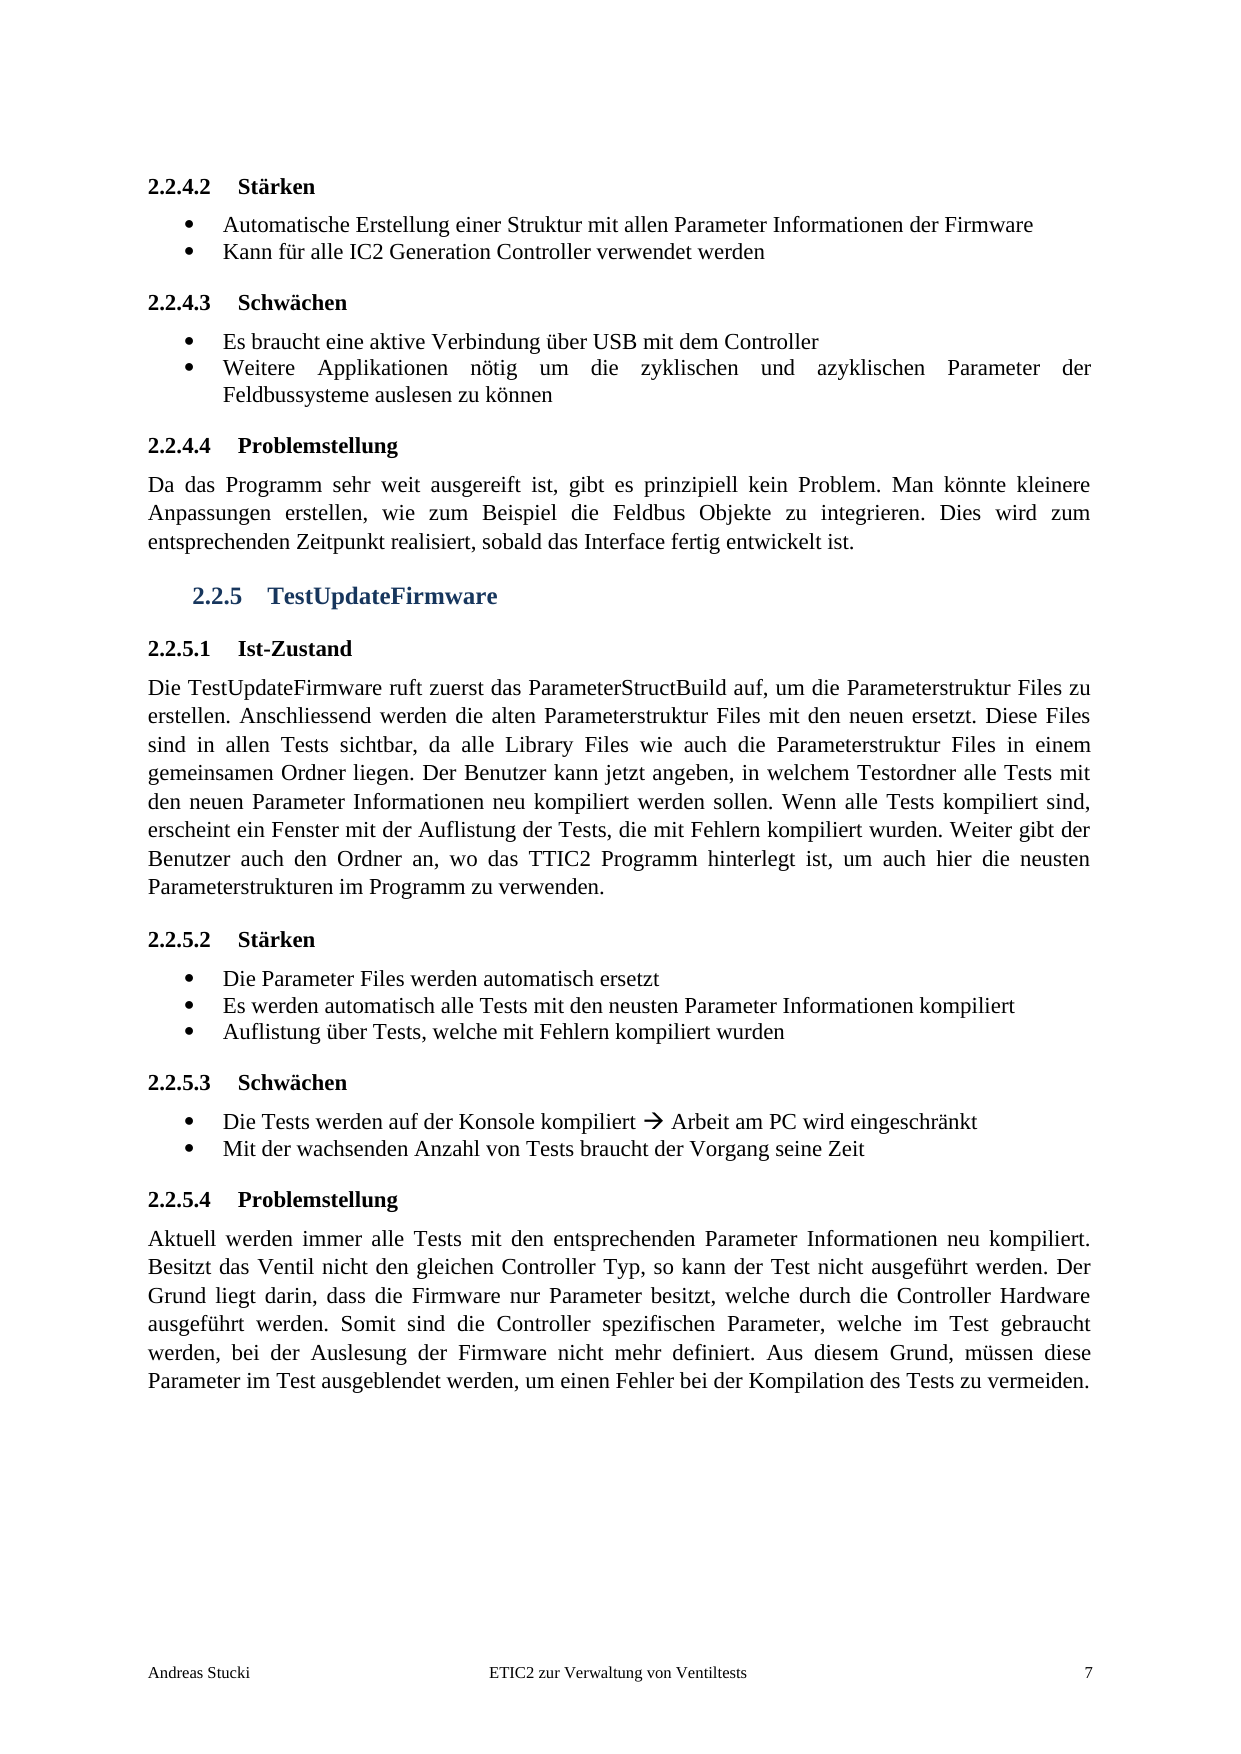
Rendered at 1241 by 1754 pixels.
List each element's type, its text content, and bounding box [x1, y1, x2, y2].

list Auflistung über Tests, welche mit Fehlern kompiliert wurden [185, 1018, 1092, 1044]
list Die Parameter Files werden automatisch ersetzt [185, 965, 1092, 992]
subtitle Schwächen [148, 289, 1092, 316]
list Es werden automatisch alle Tests mit den neusten Parameter Informationen kompiliert [185, 992, 1092, 1018]
text Aktuell werden immer alle Tests mit den entsprechenden Parameter Informationen neu kompiliert. Besitzt das Ventil nicht den gleichen Controller Typ, so kann der Test nicht ausgeführt werden. Der Grund liegt darin, dass die Firmware nur Parameter besitzt, welche durch die Controller Hardware ausgeführt werden. Somit sind die Controller spezifischen Parameter, welche im Test gebraucht werden, bei der Auslesung der Firmware nicht mehr definiert. Aus diesem Grund, müssen diese Parameter im Test ausgeblendet werden, um einen Fehler bei der Kompilation des Tests zu vermeiden. [148, 1225, 1092, 1393]
subtitle TestUpdateFirmware [192, 581, 1092, 610]
list Weitere Applikationen nötig um die zyklischen und azyklischen Parameter der Feldbussysteme auslesen zu können [185, 354, 1092, 407]
subtitle Stärken [148, 173, 1092, 199]
subtitle Ist-Zustand [148, 635, 1092, 661]
text Da das Programm sehr weit ausgereift ist, gibt es prinzipiell kein Problem. Man könnte kleinere Anpassungen erstellen, wie zum Beispiel die Feldbus Objekte zu integrieren. Dies wird zum entsprechenden Zeitpunkt realisiert, sobald das Interface fertig entwickelt ist. [148, 471, 1092, 554]
list Automatische Erstellung einer Struktur mit allen Parameter Informationen der Firmware [185, 212, 1092, 238]
list Es braucht eine aktive Verbindung über USB mit dem Controller [185, 328, 1092, 354]
subtitle Stärken [148, 926, 1092, 953]
subtitle Problemstellung [148, 432, 1092, 458]
subtitle Schwächen [148, 1069, 1092, 1096]
list Mit der wachsenden Anzahl von Tests braucht der Vorgang seine Zeit [185, 1134, 1092, 1161]
subtitle Problemstellung [148, 1186, 1092, 1212]
text Die TestUpdateFirmware ruft zuerst das ParameterStructBuild auf, um die Parameterstruktur Files zu erstellen. Anschliessend werden die alten Parameterstruktur Files mit den neuen ersetzt. Diese Files sind in allen Tests sichtbar, da alle Library Files wie auch die Parameterstruktur Files in einem gemeinsamen Ordner liegen. Der Benutzer kann jetzt angeben, in welchem Testordner alle Tests mit den neuen Parameter Informationen neu kompiliert werden sollen. Wenn alle Tests kompiliert sind, erscheint ein Fenster mit der Auflistung der Tests, die mit Fehlern kompiliert wurden. Weiter gibt der Benutzer auch den Ordner an, wo das TTIC2 Programm hinterlegt ist, um auch hier die neusten Parameterstrukturen im Programm zu verwenden. [148, 674, 1092, 899]
list Kann für alle IC2 Generation Controller verwendet werden [185, 238, 1092, 264]
list Die Tests werden auf der Konsole kompiliert Arbeit am PC wird eingeschränkt [185, 1108, 1092, 1134]
